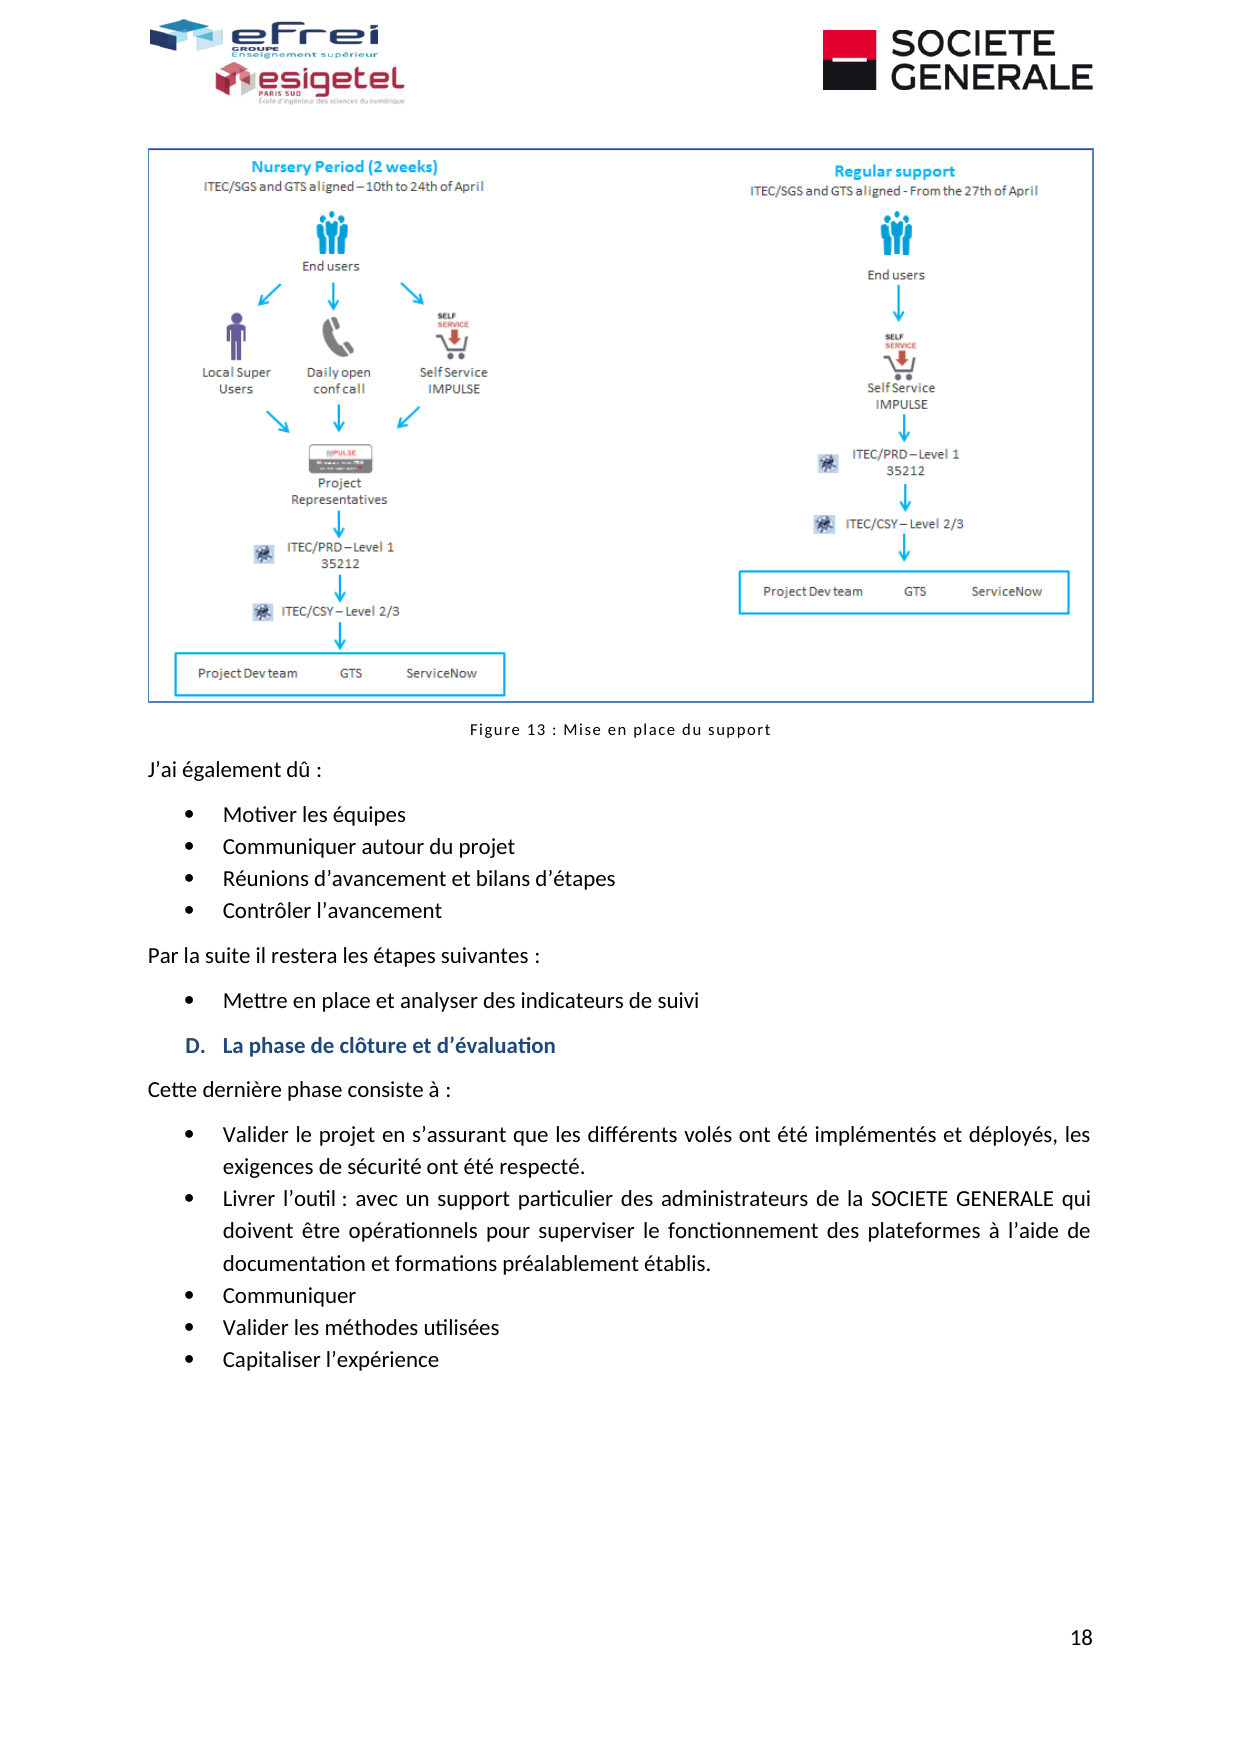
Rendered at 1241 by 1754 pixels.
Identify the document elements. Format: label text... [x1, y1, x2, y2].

text Par la suite il restera les étapes suivantes : [148, 941, 1093, 969]
picture [148, 7, 413, 139]
list Réunions d’avancement et bilans d’étapes [185, 864, 1093, 892]
list Motiver les équipes [185, 800, 1093, 828]
subtitle La phase de clôture et d’évaluation [185, 1031, 1093, 1059]
text J’ai également dû : [148, 755, 1093, 783]
list Communiquer [185, 1281, 1093, 1309]
list Valider les méthodes utilisées [185, 1313, 1093, 1341]
text Cette dernière phase consiste à : [148, 1075, 1093, 1103]
list Contrôler l’avancement [185, 897, 1093, 925]
picture [149, 149, 1092, 701]
subtitle Figure 13 : Mise en place du support [148, 719, 1093, 740]
list Communiquer autour du projet [185, 832, 1093, 860]
list Valider le projet en s’assurant que les différents volés ont été implémentés et déployés, les exigences de sécurité ont été respecté. [185, 1120, 1093, 1180]
list Capitaliser l’expérience [185, 1345, 1093, 1373]
list Livrer l’outil : avec un support particulier des administrateurs de la SOCIETE GENERALE qui doivent être opérationnels pour superviser le fonctionnement des plateformes à l’aide de documentation et formations préalablement établis. [185, 1184, 1093, 1277]
picture [823, 30, 1093, 90]
list Mettre en place et analyser des indicateurs de suivi [185, 986, 1093, 1014]
